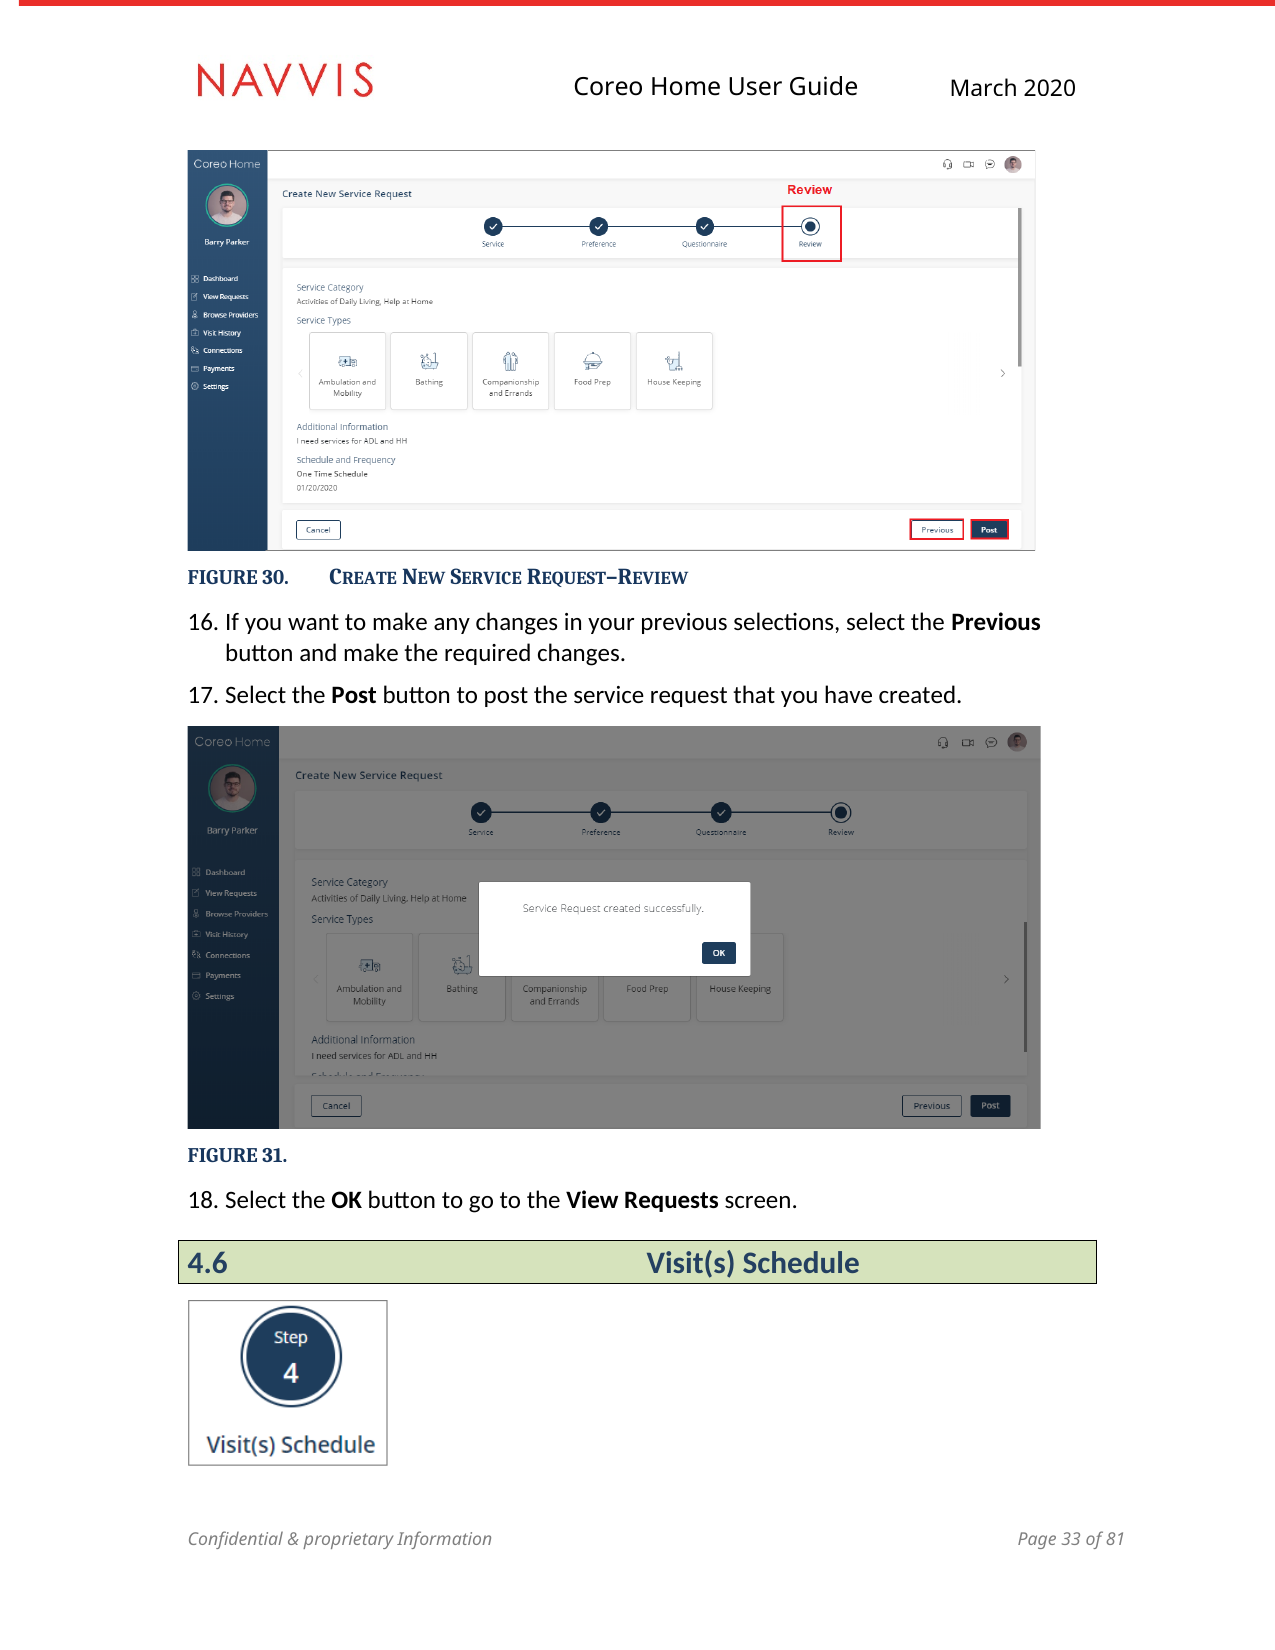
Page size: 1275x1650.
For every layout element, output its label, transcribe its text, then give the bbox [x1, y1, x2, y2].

list If you want to make any changes in your previous selections, select the Previous button and make the required changes. [187, 606, 1087, 667]
picture [187, 1300, 389, 1467]
text Create New Service Request–Review [187, 563, 1087, 590]
list Select the Post button to post the service request that you have created. [187, 680, 1087, 710]
subtitle Visit(s) Schedule [179, 1241, 1096, 1283]
picture [187, 150, 1036, 551]
picture [187, 726, 1041, 1129]
list Select the OK button to go to the View Requests screen. [187, 1184, 1087, 1215]
picture [187, 55, 383, 104]
